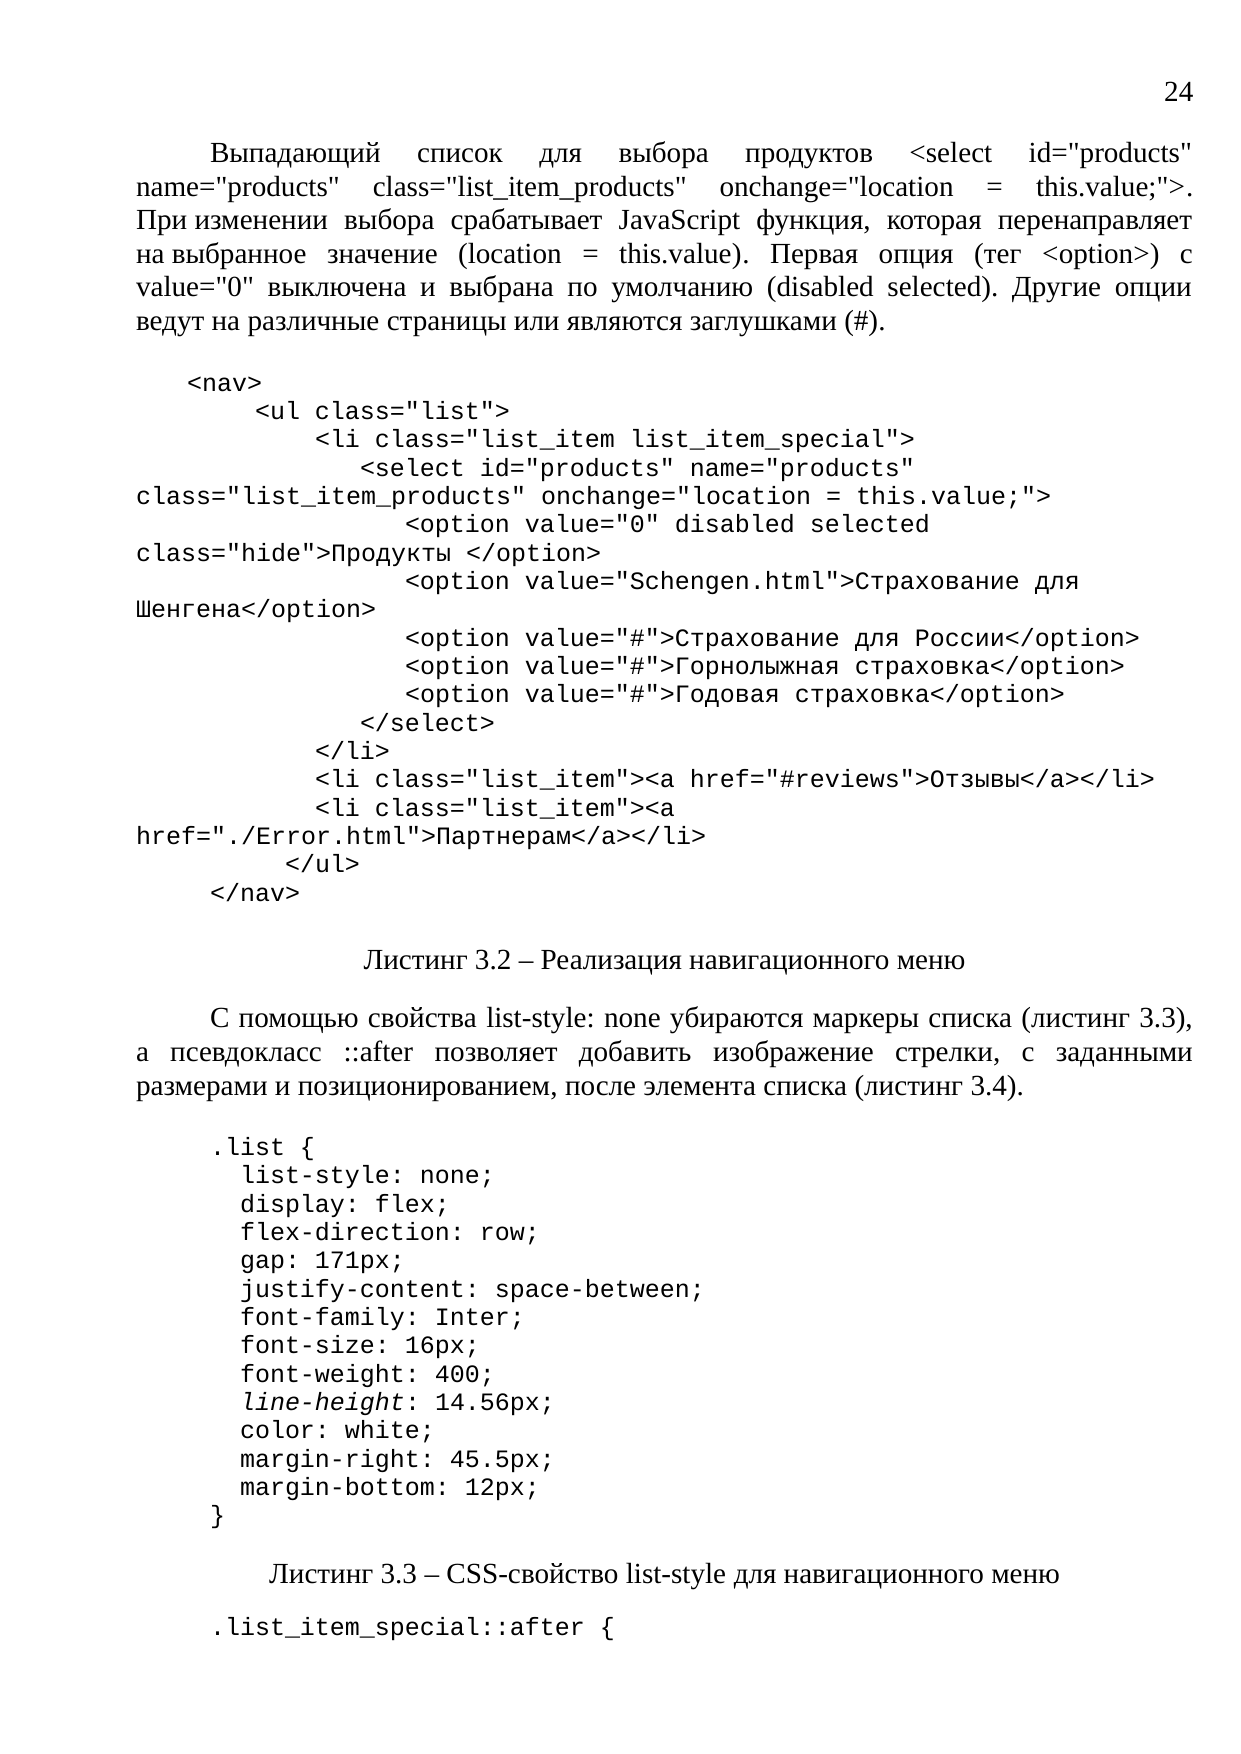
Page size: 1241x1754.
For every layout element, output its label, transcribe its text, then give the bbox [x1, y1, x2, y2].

text </select> [136, 710, 1193, 738]
text display: flex; [136, 1191, 1193, 1220]
text justify-content: space-between; [136, 1276, 1193, 1305]
text <option value="Schengen.html">Страхование для Шенгена</option> [136, 568, 1193, 625]
text font-size: 16px; [136, 1333, 1193, 1361]
text } [136, 1503, 1193, 1531]
text </li> [136, 738, 1193, 767]
text <li class="list_item list_item_special"> [136, 427, 1193, 455]
text <option value="0" disabled selected class="hide">Продукты </option> [136, 512, 1193, 568]
text С помощью свойства list-style: none убираются маркеры списка (листинг 3.3), а псевдокласс ::after позволяет добавить изображение стрелки, с заданными размерами и позиционированием, после элемента списка (листинг 3.4). [136, 1001, 1193, 1101]
text .list_item_special::after { [136, 1615, 1193, 1643]
text margin-right: 45.5px; [136, 1446, 1193, 1475]
text margin-bottom: 12px; [136, 1475, 1193, 1503]
text font-family: Inter; [136, 1305, 1193, 1333]
text <select id="products" name="products" class="list_item_products" onchange="location = this.value;"> [136, 455, 1193, 512]
text <li class="list_item"><a href="#reviews">Отзывы</a></li> [136, 767, 1193, 795]
text <option value="#">Страхование для России</option> [136, 625, 1193, 653]
text gap: 171px; [136, 1248, 1193, 1276]
text flex-direction: row; [136, 1220, 1193, 1248]
text <option value="#">Годовая страховка</option> [136, 682, 1193, 710]
text Листинг 3.3 – CSS-свойство list-style для навигационного меню [136, 1556, 1193, 1590]
text .list { [136, 1135, 1193, 1163]
text Листинг 3.2 – Реализация навигационного меню [136, 942, 1193, 976]
text line-height: 14.56px; [136, 1390, 1193, 1418]
text Выпадающий список для выбора продуктов <select id="products" name="products" class="list_item_products" onchange="location = this.value;">. При изменении выбора срабатывает JavaScript функция, которая перенаправляет на выбранное значение (location = this.value). Первая опция (тег <option>) с value="0" выключена и выбрана по умолчанию (disabled selected). Другие опции ведут на различные страницы или являются заглушками (#). [136, 135, 1193, 337]
text </ul> [136, 852, 1193, 880]
text </nav> [136, 880, 1193, 908]
text color: white; [136, 1418, 1193, 1446]
text <ul class="list"> [136, 398, 1193, 427]
text <li class="list_item"><a href="./Error.html">Партнерам</a></li> [136, 795, 1193, 852]
text <nav> [136, 370, 1193, 398]
text font-weight: 400; [136, 1361, 1193, 1390]
text <option value="#">Горнолыжная страховка</option> [136, 653, 1193, 682]
text list-style: none; [136, 1163, 1193, 1191]
